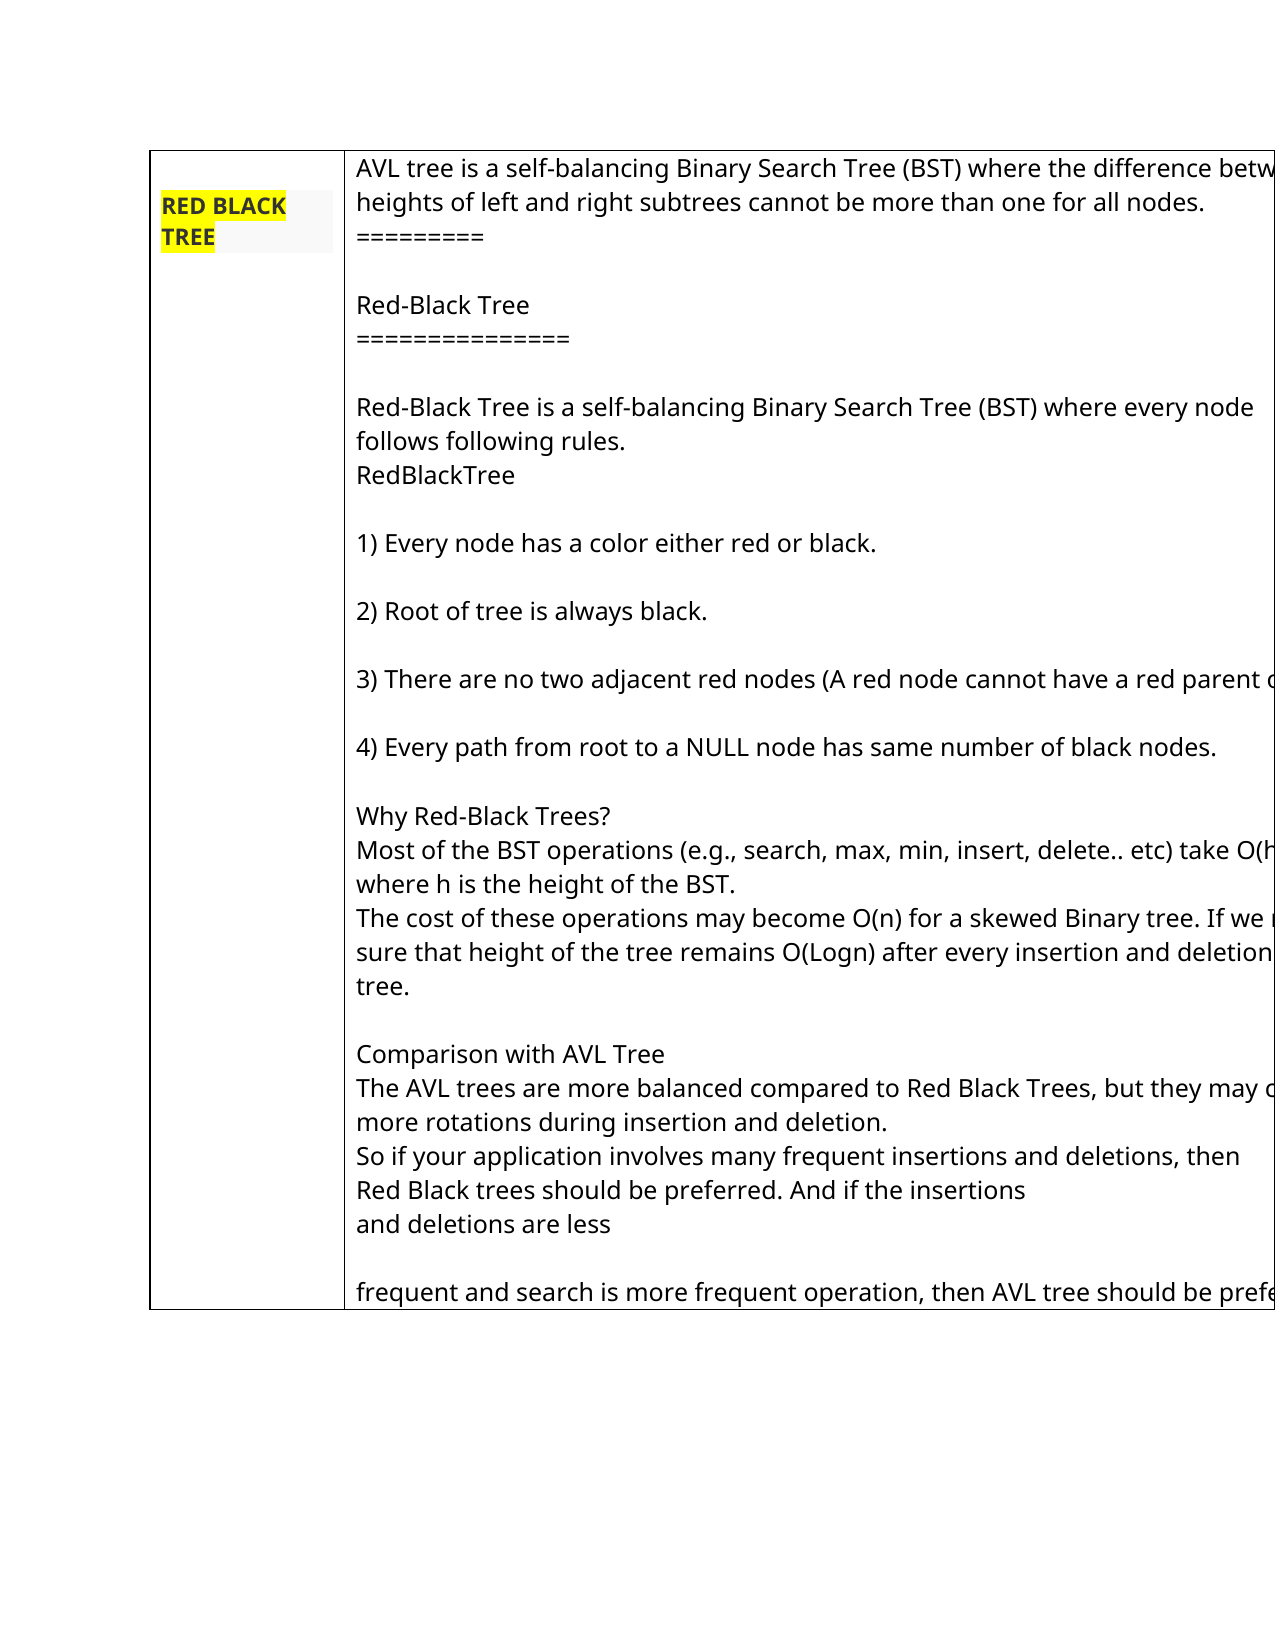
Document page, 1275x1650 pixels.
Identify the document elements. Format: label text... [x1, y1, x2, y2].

table_cell AVL tree is a self-balancing Binary Search Tree (BST) where the difference between heights of left and right subtrees cannot be more than one for all nodes. ========= Red-Black Tree =============== Red-Black Tree is a self-balancing Binary Search Tree (BST) where every node follows following rules. RedBlackTree 1) Every node has a color either red or black. 2) Root of tree is always black. 3) There are no two adjacent red nodes (A red node cannot have a red parent or red child). 4) Every path from root to a NULL node has same number of black nodes. Why Red-Black Trees? Most of the BST operations (e.g., search, max, min, insert, delete.. etc) take O(h) time where h is the height of the BST. The cost of these operations may become O(n) for a skewed Binary tree. If we make sure that height of the tree remains O(Logn) after every insertion and deletion, then we can guarantee an upper bound of O(Logn) for all these operations. The height of a Red Black tree is always O(Logn) where n is the number of nodes in the tree. Comparison with AVL Tree The AVL trees are more balanced compared to Red Black Trees, but they may cause more rotations during insertion and deletion. So if your application involves many frequent insertions and deletions, then Red Black trees should be preferred. And if the insertions and deletions are less frequent and search is more frequent operation, then AVL tree should be preferred over Red Black Tree. [345, 151, 1274, 1309]
table_cell RED BLACK TREE [151, 151, 344, 1309]
